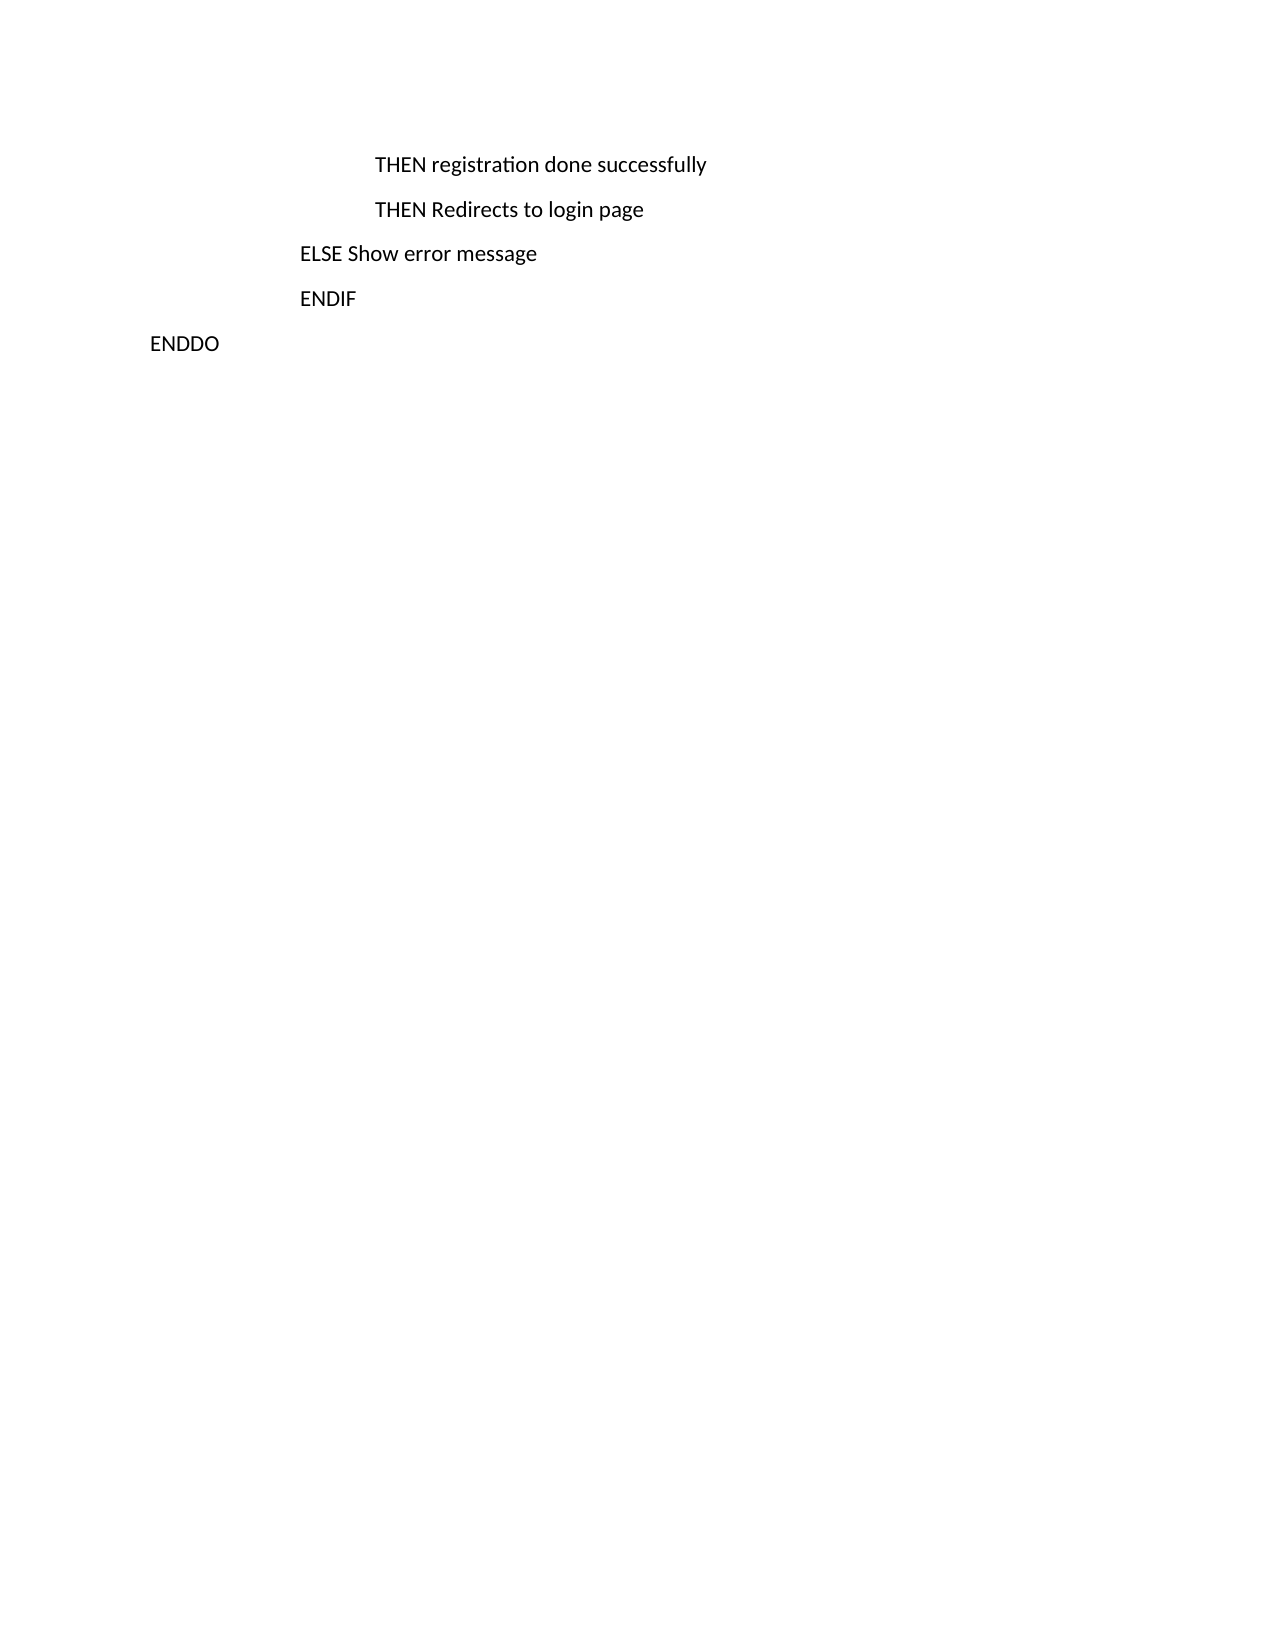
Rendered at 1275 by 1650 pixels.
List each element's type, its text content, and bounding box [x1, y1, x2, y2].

text THEN Redirects to login page [300, 195, 1125, 223]
text ENDDO [150, 329, 1125, 357]
text THEN registration done successfully [300, 150, 1125, 178]
text ENDIF [225, 284, 1125, 312]
text ELSE Show error message [225, 239, 1125, 267]
